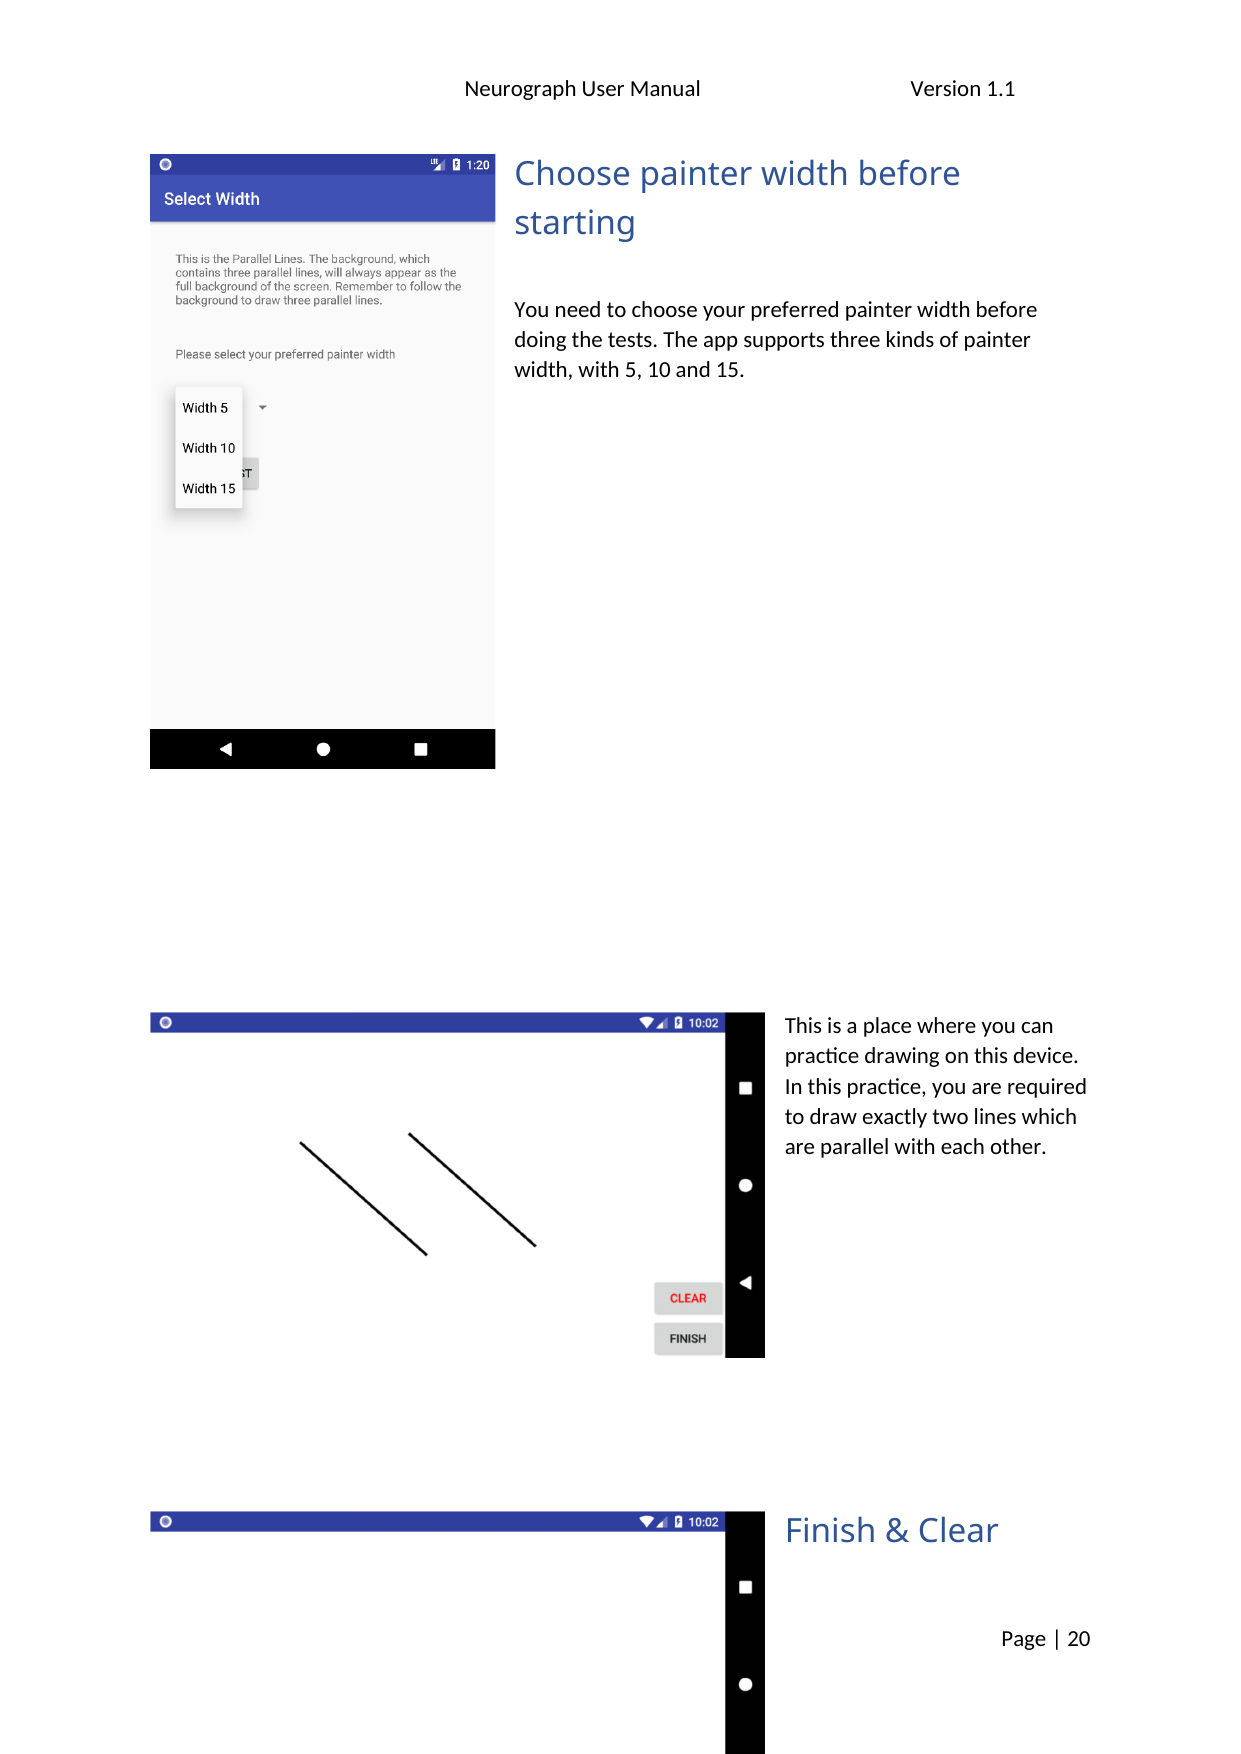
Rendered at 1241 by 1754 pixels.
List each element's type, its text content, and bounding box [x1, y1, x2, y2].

picture [150, 154, 496, 769]
text You need to choose your preferred painter width before doing the tests. The app supports three kinds of painter width, with 5, 10 and 15. [496, 295, 1090, 383]
subtitle Choose painter width before starting [150, 150, 1090, 244]
text This is a place where you can practice drawing on this device. In this practice, you are required to draw exactly two lines which are parallel with each other. [150, 1011, 1090, 1160]
text Finish & Clear [150, 1507, 1090, 1553]
picture [151, 1013, 765, 1358]
picture [151, 1512, 765, 1754]
